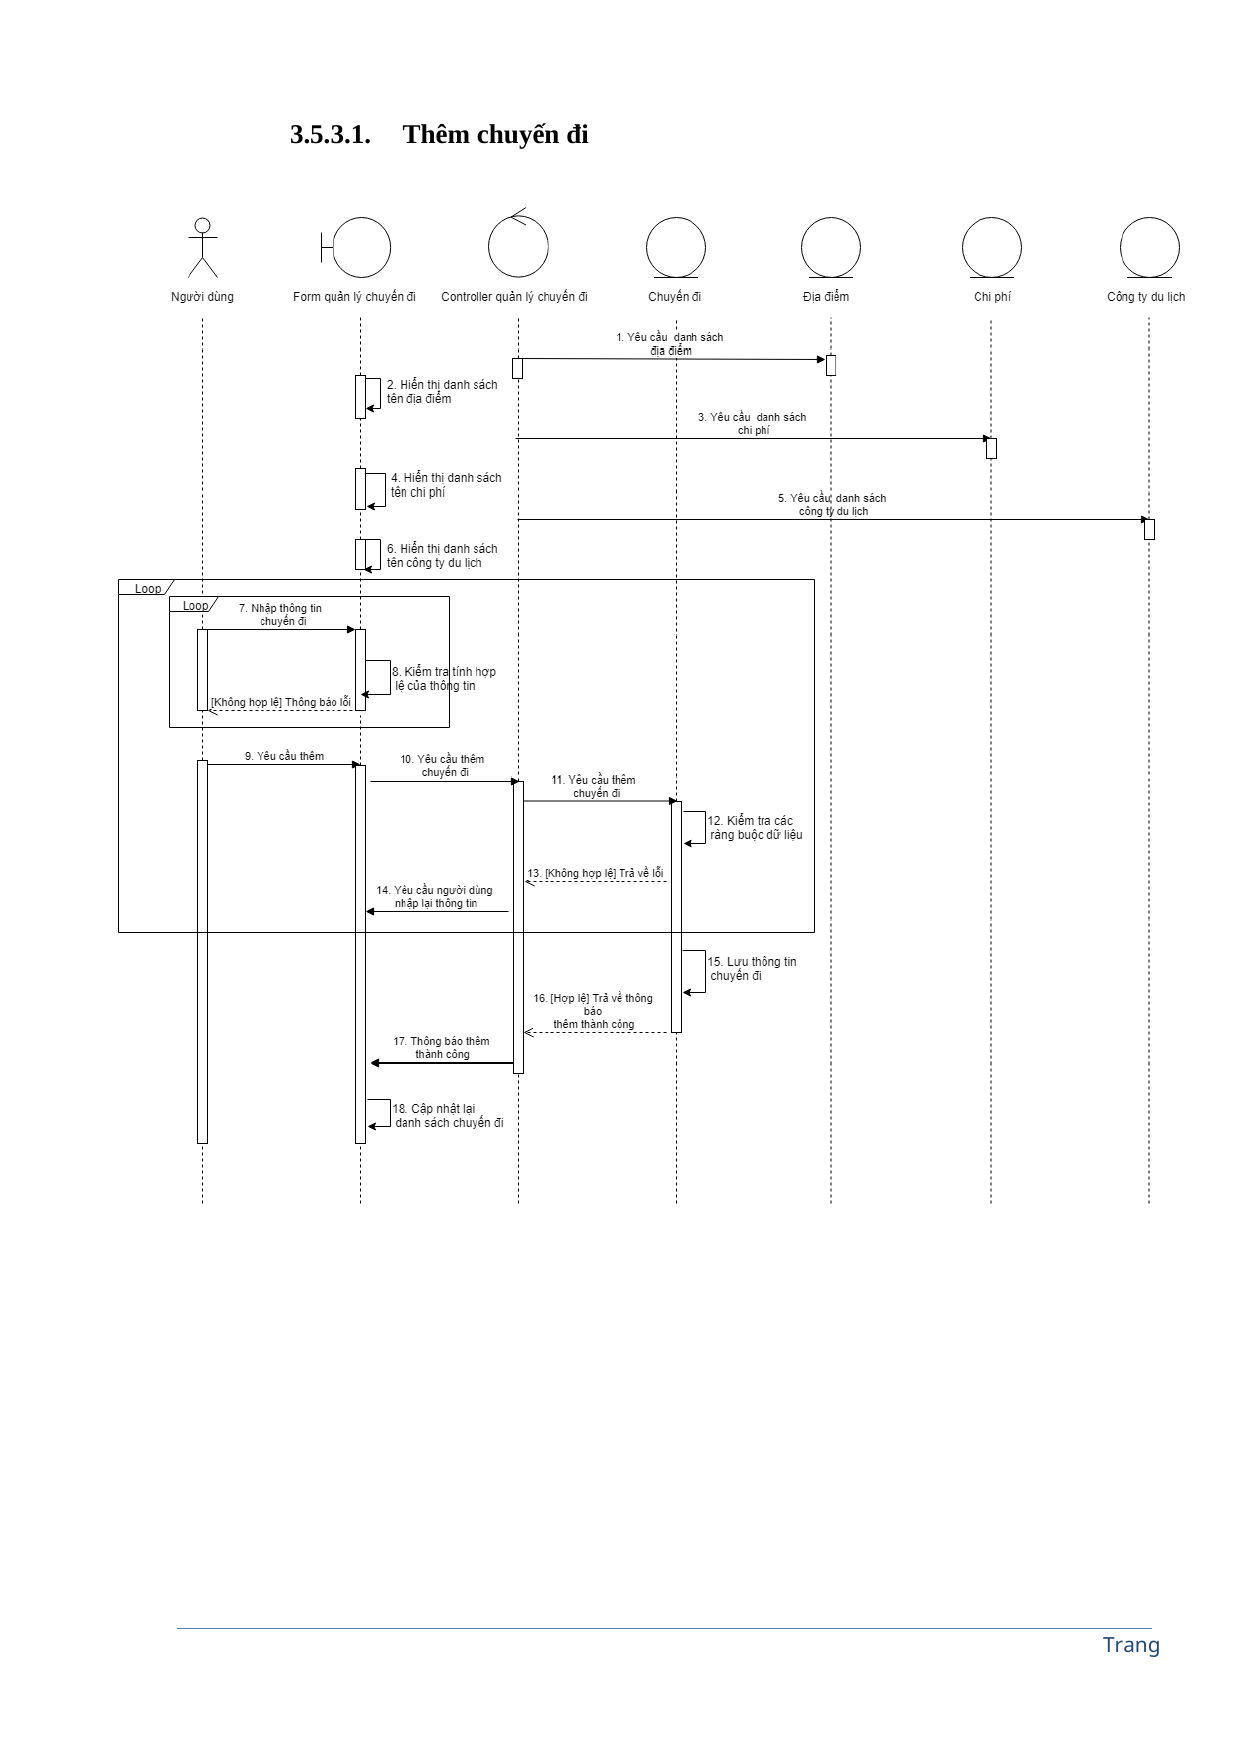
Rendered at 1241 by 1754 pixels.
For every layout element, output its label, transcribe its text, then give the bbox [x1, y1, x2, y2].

list Thêm chuyến đi [290, 118, 1152, 149]
picture [118, 207, 1194, 1206]
